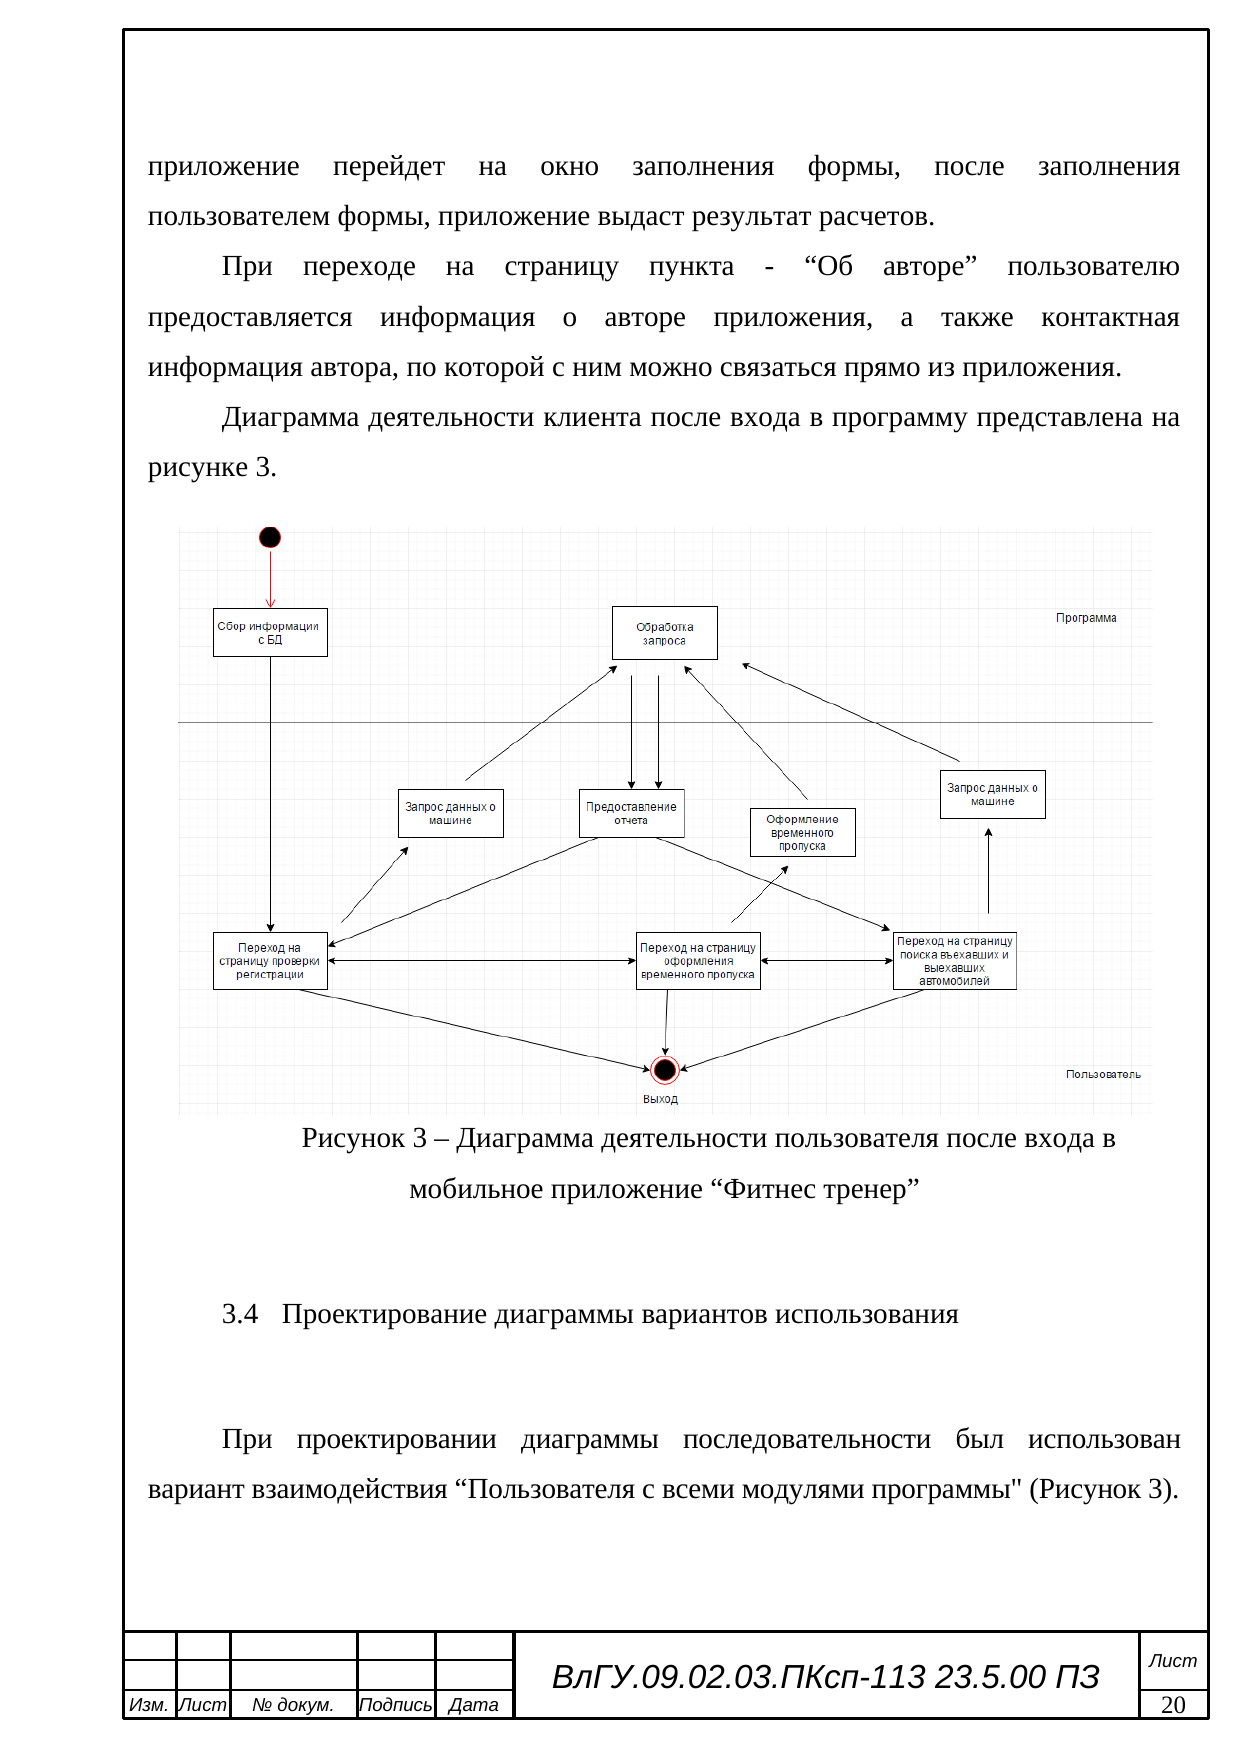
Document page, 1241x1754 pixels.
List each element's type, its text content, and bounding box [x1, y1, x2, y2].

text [148, 148, 1181, 232]
text При проектировании диаграммы последовательности был использован вариант взаимодействия “Пользователя с всеми модулями программы" (Рисунок 3). [148, 1421, 1181, 1505]
picture [178, 527, 1153, 1115]
text При переходе на страницу пункта - “Об авторе” пользователю предоставляется информация о авторе приложения, а также контактная информация автора, по которой с ним можно связаться прямо из приложения. [148, 248, 1181, 382]
text Диаграмма деятельности клиента после входа в программу представлена на рисунке 3. [148, 399, 1181, 483]
subtitle Проектирование диаграммы вариантов использования [222, 1296, 1181, 1329]
